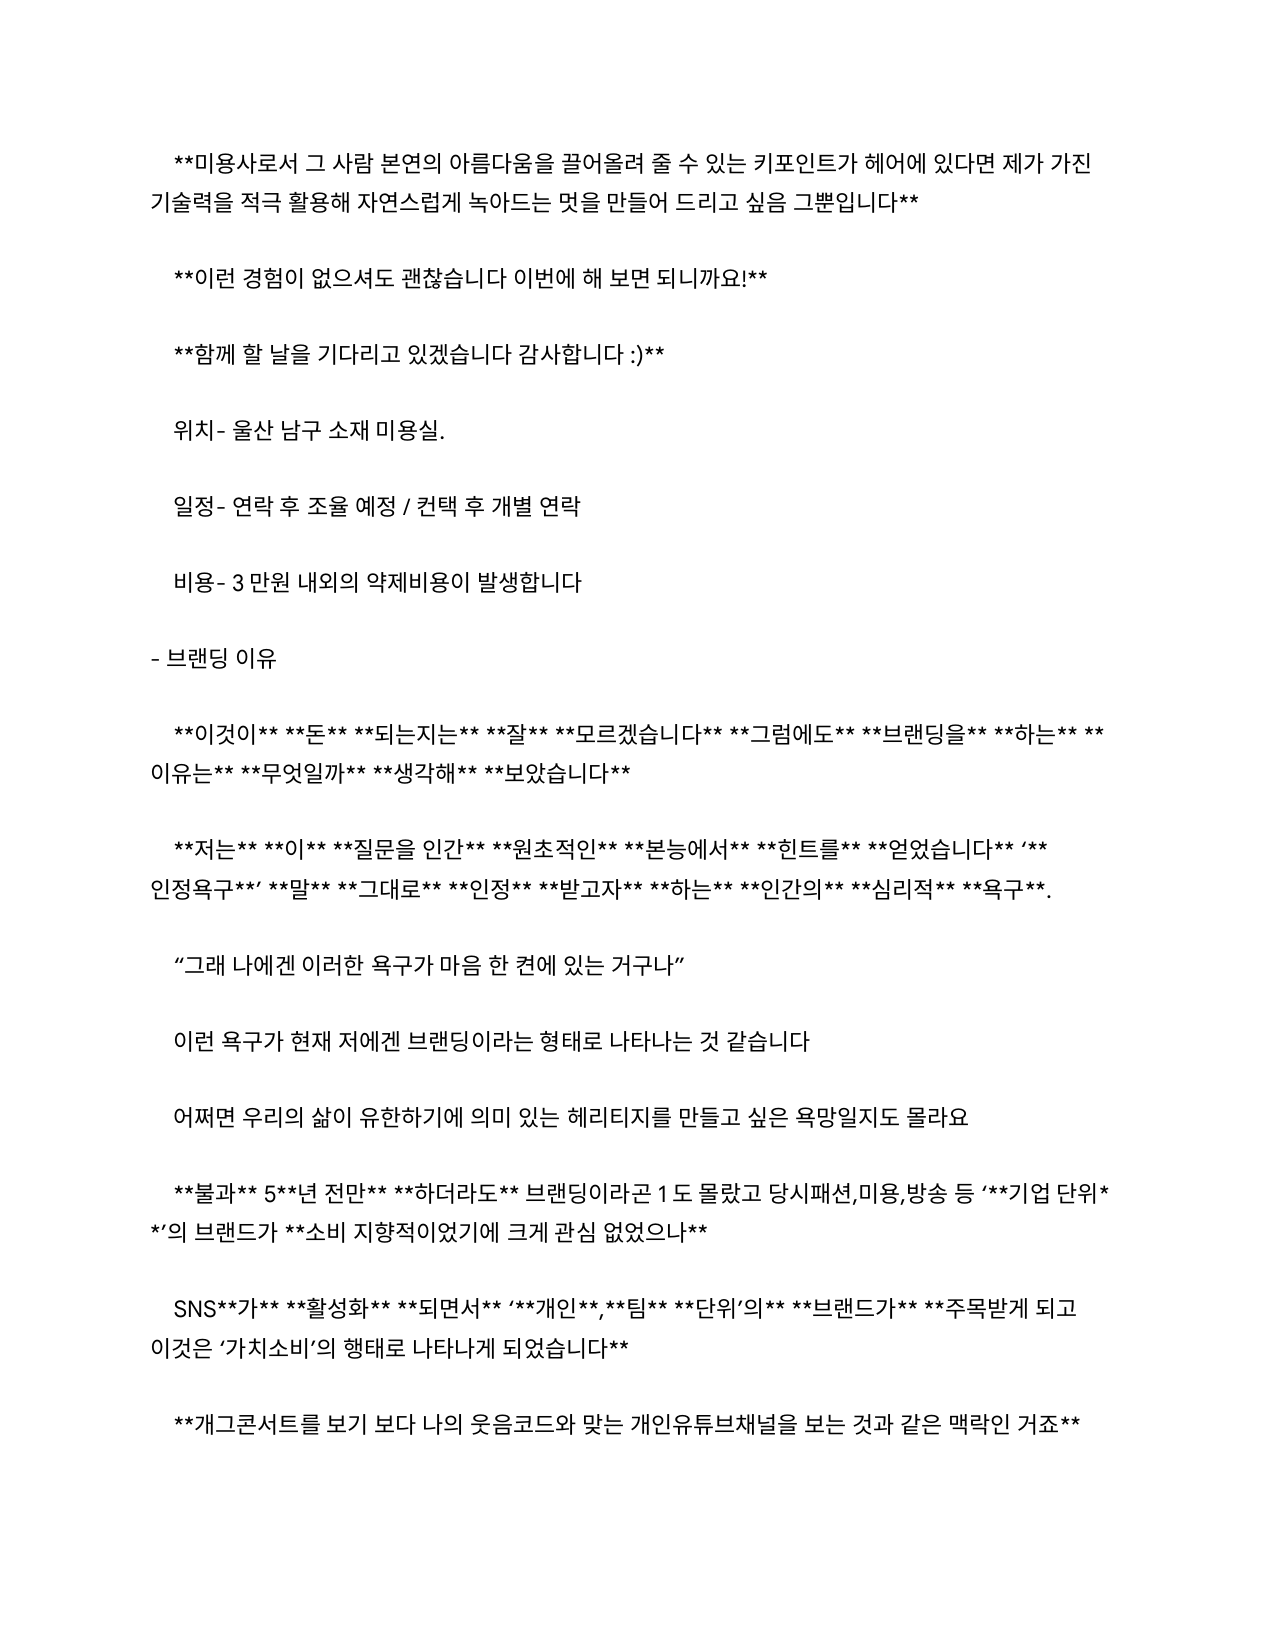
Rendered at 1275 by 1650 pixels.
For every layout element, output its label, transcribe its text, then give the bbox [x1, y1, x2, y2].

text “그래 나에겐 이러한 욕구가 마음 한 켠에 있는 거구나” [150, 952, 1125, 981]
text 비용- 3만원 내외의 약제비용이 발생합니다 [150, 569, 1125, 598]
text **미용사로서 그 사람 본연의 아름다움을 끌어올려 줄 수 있는 키포인트가 헤어에 있다면 제가 가진 기술력을 적극 활용해 자연스럽게 녹아드는 멋을 만들어 드리고 싶음 그뿐입니다** [150, 150, 1125, 218]
text SNS**가** **활성화** **되면서** ‘**개인**,**팀** **단위’의** **브랜드가** **주목받게 되고 이것은 ‘가치소비’의 행태로 나타나게 되었습니다** [150, 1296, 1125, 1364]
text - 브랜딩 이유 [150, 645, 1125, 674]
text **함께 할 날을 기다리고 있겠습니다 감사합니다 :)** [150, 341, 1125, 370]
text **개그콘서트를 보기 보다 나의 웃음코드와 맞는 개인유튜브채널을 보는 것과 같은 맥락인 거죠** [150, 1411, 1125, 1440]
text **이것이** **돈** **되는지는** **잘** **모르겠습니다** **그럼에도** **브랜딩을** **하는** **이유는** **무엇일까** **생각해** **보았습니다** [150, 721, 1125, 789]
text **불과** 5**년 전만** **하더라도** 브랜딩이라곤 1도 몰랐고 당시패션,미용,방송 등 ‘**기업 단위**’의 브랜드가 **소비 지향적이었기에 크게 관심 없었으나** [150, 1180, 1125, 1248]
text 일정- 연락 후 조율 예정 / 컨택 후 개별 연락 [150, 493, 1125, 522]
text **이런 경험이 없으셔도 괜찮습니다 이번에 해 보면 되니까요!** [150, 266, 1125, 294]
text 위치- 울산 남구 소재 미용실. [150, 417, 1125, 446]
text 이런 욕구가 현재 저에겐 브랜딩이라는 형태로 나타나는 것 같습니다 [150, 1028, 1125, 1057]
text 어쩌면 우리의 삶이 유한하기에 의미 있는 헤리티지를 만들고 싶은 욕망일지도 몰라요 [150, 1104, 1125, 1133]
text **저는** **이** **질문을 인간** **원초적인** **본능에서** **힌트를** **얻었습니다** ‘**인정욕구**’ **말** **그대로** **인정** **받고자** **하는** **인간의** **심리적** **욕구**. [150, 837, 1125, 905]
